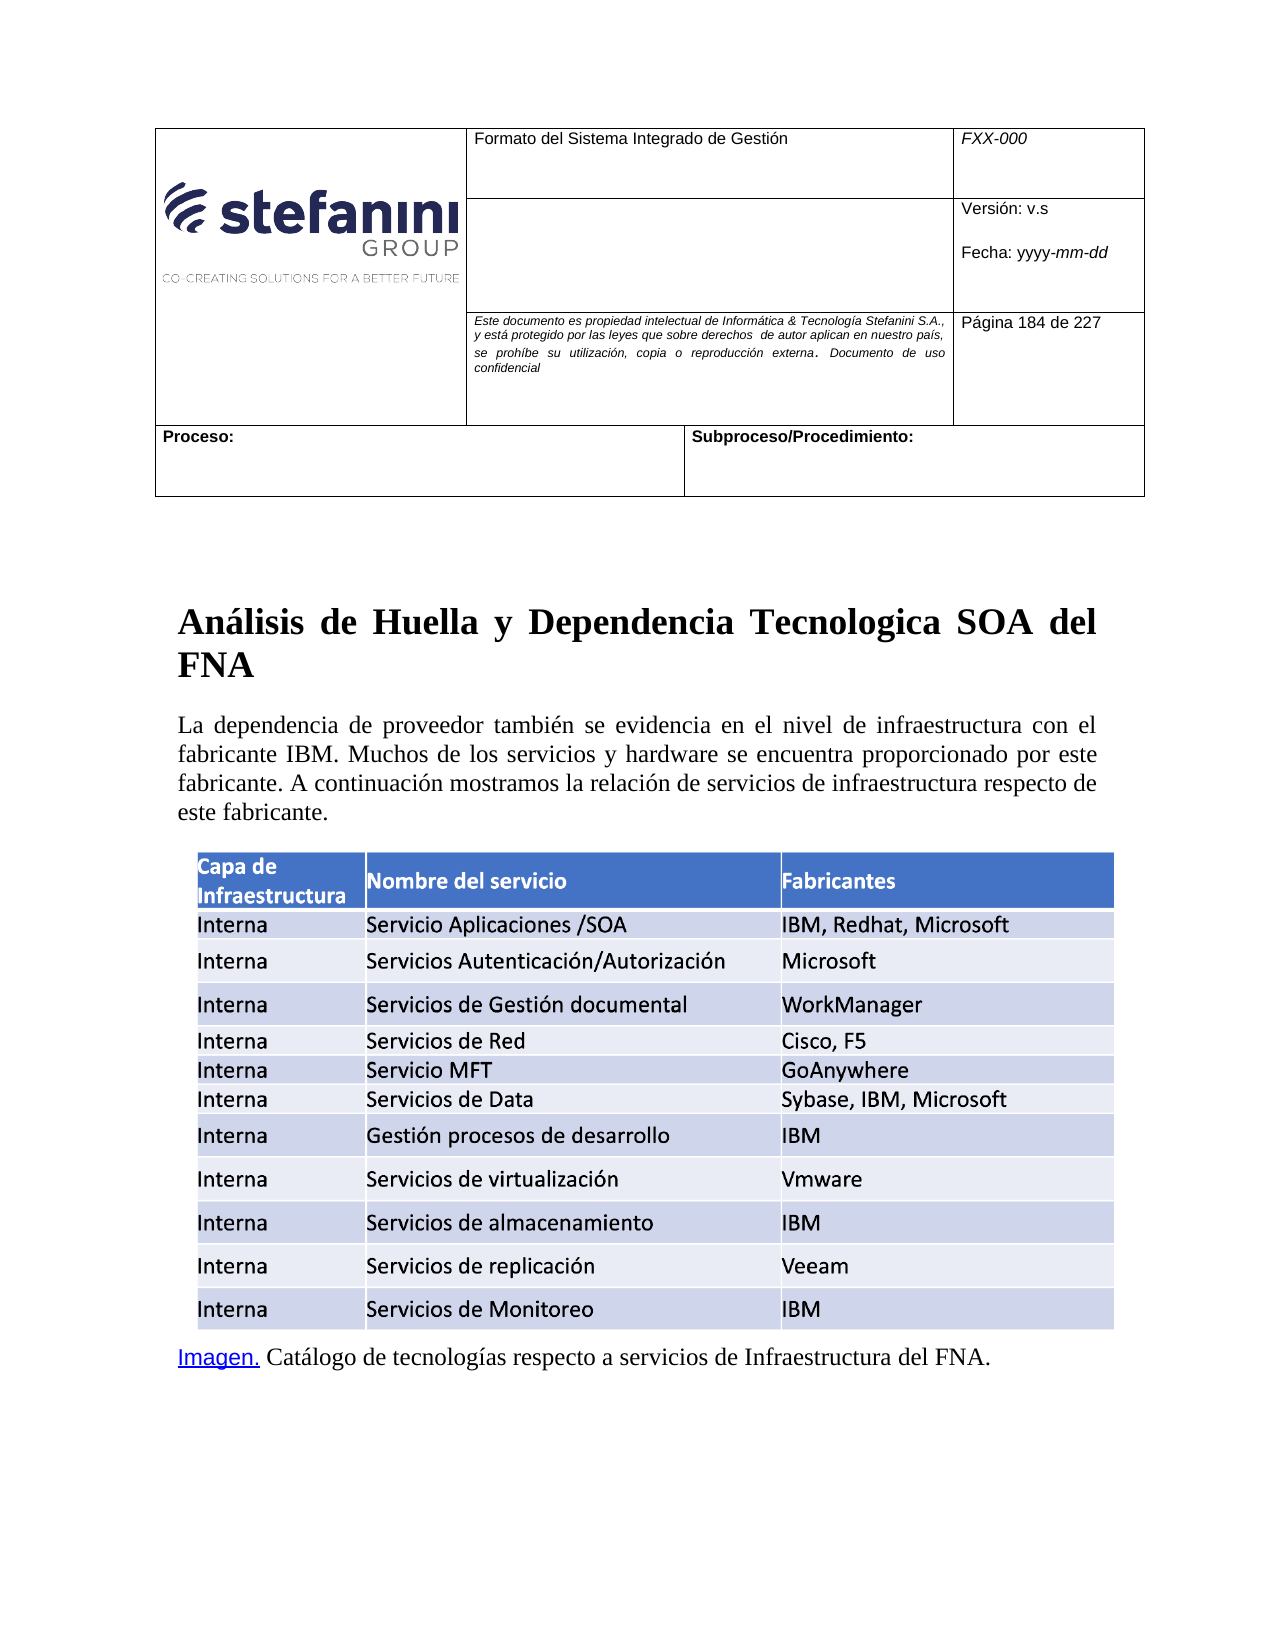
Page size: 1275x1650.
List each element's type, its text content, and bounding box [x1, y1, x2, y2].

text La dependencia de proveedor también se evidencia en el nivel de infraestructura con el fabricante IBM. Muchos de los servicios y hardware se encuentra proporcionado por este fabricante. A continuación mostramos la relación de servicios de infraestructura respecto de este fabricante. [177, 711, 1098, 826]
text Imagen. Catálogo de tecnologías respecto a servicios de Infraestructura​ del FNA. [177, 1342, 1098, 1370]
picture [196, 850, 1115, 1330]
subtitle Análisis de Huella y Dependencia Tecnologica SOA del FNA [177, 599, 1098, 686]
picture [162, 182, 460, 286]
